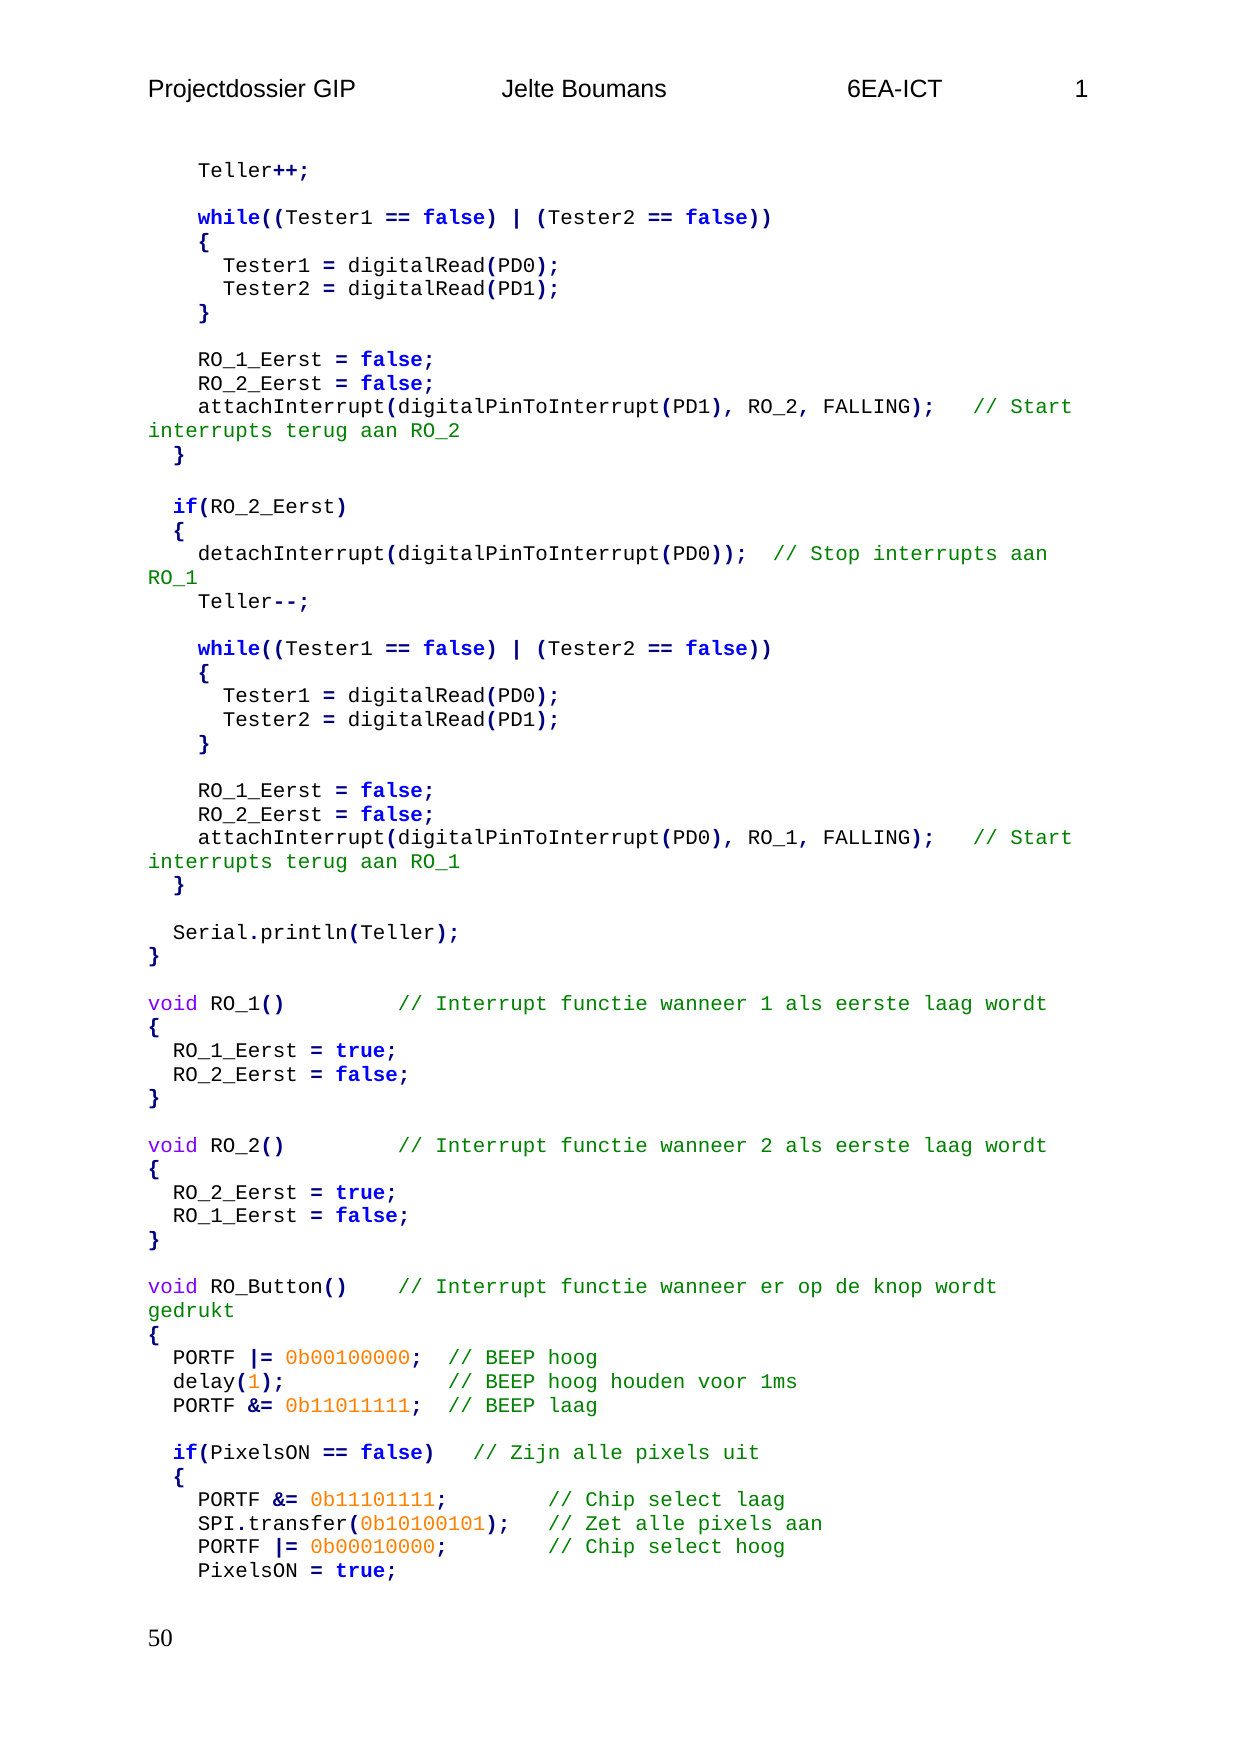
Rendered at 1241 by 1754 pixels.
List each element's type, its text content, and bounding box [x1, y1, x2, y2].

text { [148, 662, 1093, 685]
text Tester1 = digitalRead(PD0); [148, 254, 1093, 278]
text if(PixelsON == false) // Zijn alle pixels uit [148, 1442, 1093, 1466]
text Teller--; [148, 591, 1093, 614]
text RO_2_Eerst = false; [148, 803, 1093, 827]
text RO_1_Eerst = true; [148, 1040, 1093, 1064]
text } [148, 302, 1093, 326]
text Tester2 = digitalRead(PD1); [148, 709, 1093, 733]
text RO_2_Eerst = true; [148, 1182, 1093, 1206]
text Tester1 = digitalRead(PD0); [148, 685, 1093, 709]
text { [148, 1466, 1093, 1489]
text RO_1_Eerst = false; [148, 1206, 1093, 1229]
text delay(1); // BEEP hoog houden voor 1ms [148, 1371, 1093, 1395]
text RO_2_Eerst = false; [148, 373, 1093, 396]
text RO_1_Eerst = false; [148, 780, 1093, 803]
text attachInterrupt(digitalPinToInterrupt(PD0), RO_1, FALLING); // Start interrupts terug aan RO_1 [148, 827, 1093, 874]
text PORTF |= 0b00100000; // BEEP hoog [148, 1347, 1093, 1371]
text Tester2 = digitalRead(PD1); [148, 278, 1093, 302]
text } [148, 1229, 1093, 1253]
text { [148, 1158, 1093, 1182]
text RO_1_Eerst = false; [148, 349, 1093, 373]
text void RO_1() // Interrupt functie wanneer 1 als eerste laag wordt [148, 993, 1093, 1016]
text RO_2_Eerst = false; [148, 1064, 1093, 1087]
text } [148, 874, 1093, 898]
text } [148, 733, 1093, 756]
text Serial.println(Teller); [148, 922, 1093, 945]
text } [148, 945, 1093, 969]
text } [148, 444, 1093, 467]
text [148, 1489, 1093, 1513]
text Teller++; [148, 160, 1093, 184]
text if(RO_2_Eerst) [148, 496, 1093, 520]
text void RO_Button() // Interrupt functie wanneer er op de knop wordt gedrukt [148, 1276, 1093, 1324]
text { [148, 520, 1093, 543]
text { [148, 231, 1093, 254]
text SPI.transfer(0b10100101); // Zet alle pixels aan [148, 1513, 1093, 1537]
text PORTF &= 0b11011111; // BEEP laag [148, 1395, 1093, 1418]
text PixelsON = true; [148, 1560, 1093, 1584]
text attachInterrupt(digitalPinToInterrupt(PD1), RO_2, FALLING); // Start interrupts terug aan RO_2 [148, 396, 1093, 444]
text { [148, 1324, 1093, 1347]
text while((Tester1 == false) | (Tester2 == false)) [148, 207, 1093, 231]
text { [148, 1016, 1093, 1040]
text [148, 1537, 1093, 1560]
text void RO_2() // Interrupt functie wanneer 2 als eerste laag wordt [148, 1134, 1093, 1158]
text detachInterrupt(digitalPinToInterrupt(PD0)); // Stop interrupts aan RO_1 [148, 543, 1093, 591]
text while((Tester1 == false) | (Tester2 == false)) [148, 638, 1093, 662]
text } [148, 1087, 1093, 1111]
